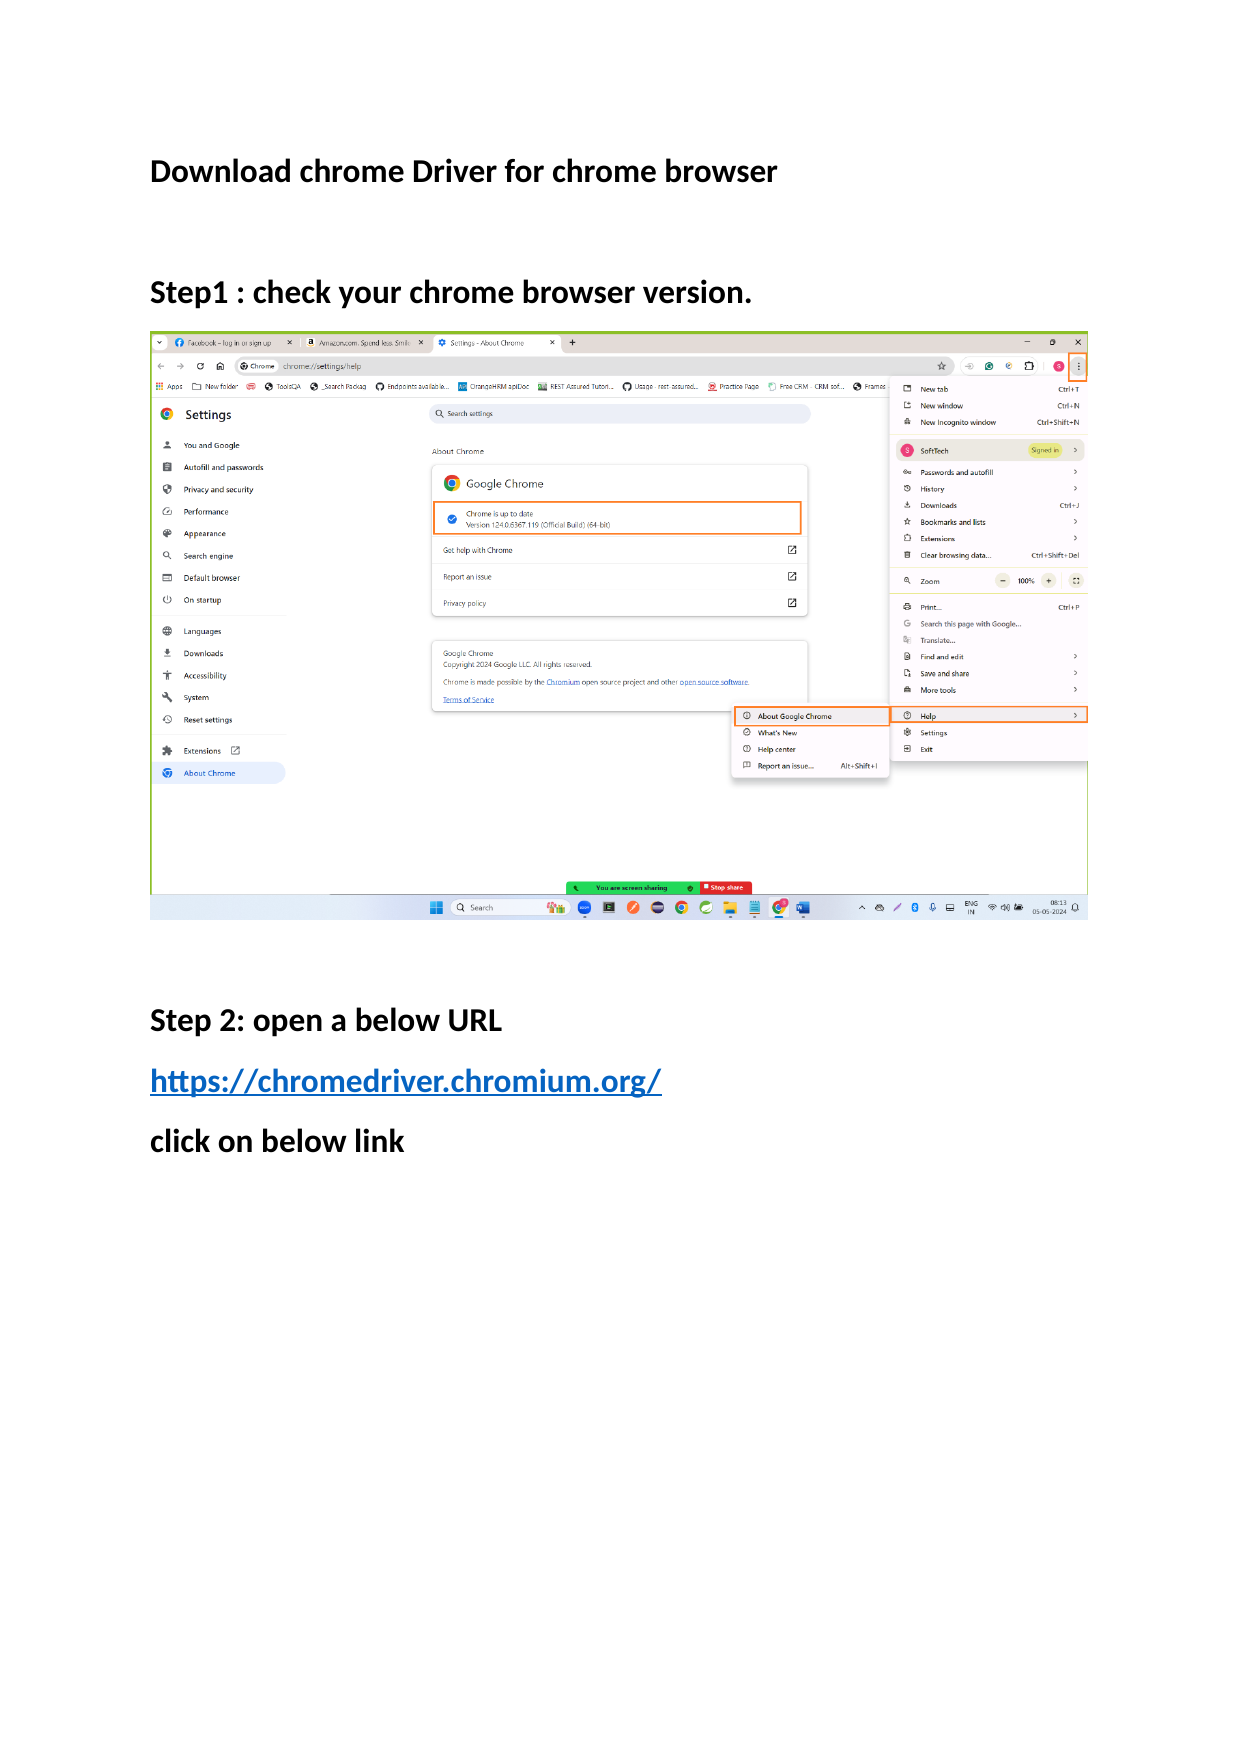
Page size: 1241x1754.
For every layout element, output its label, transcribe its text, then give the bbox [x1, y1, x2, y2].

picture [150, 331, 1088, 920]
text click on below link [150, 1120, 1090, 1161]
text Step1 : check your chrome browser version. [150, 271, 1090, 312]
text Download chrome Driver for chrome browser [150, 150, 1090, 191]
text https://chromedriver.chromium.org/ [150, 1060, 1090, 1100]
text Step 2: open a below URL [150, 999, 1090, 1040]
